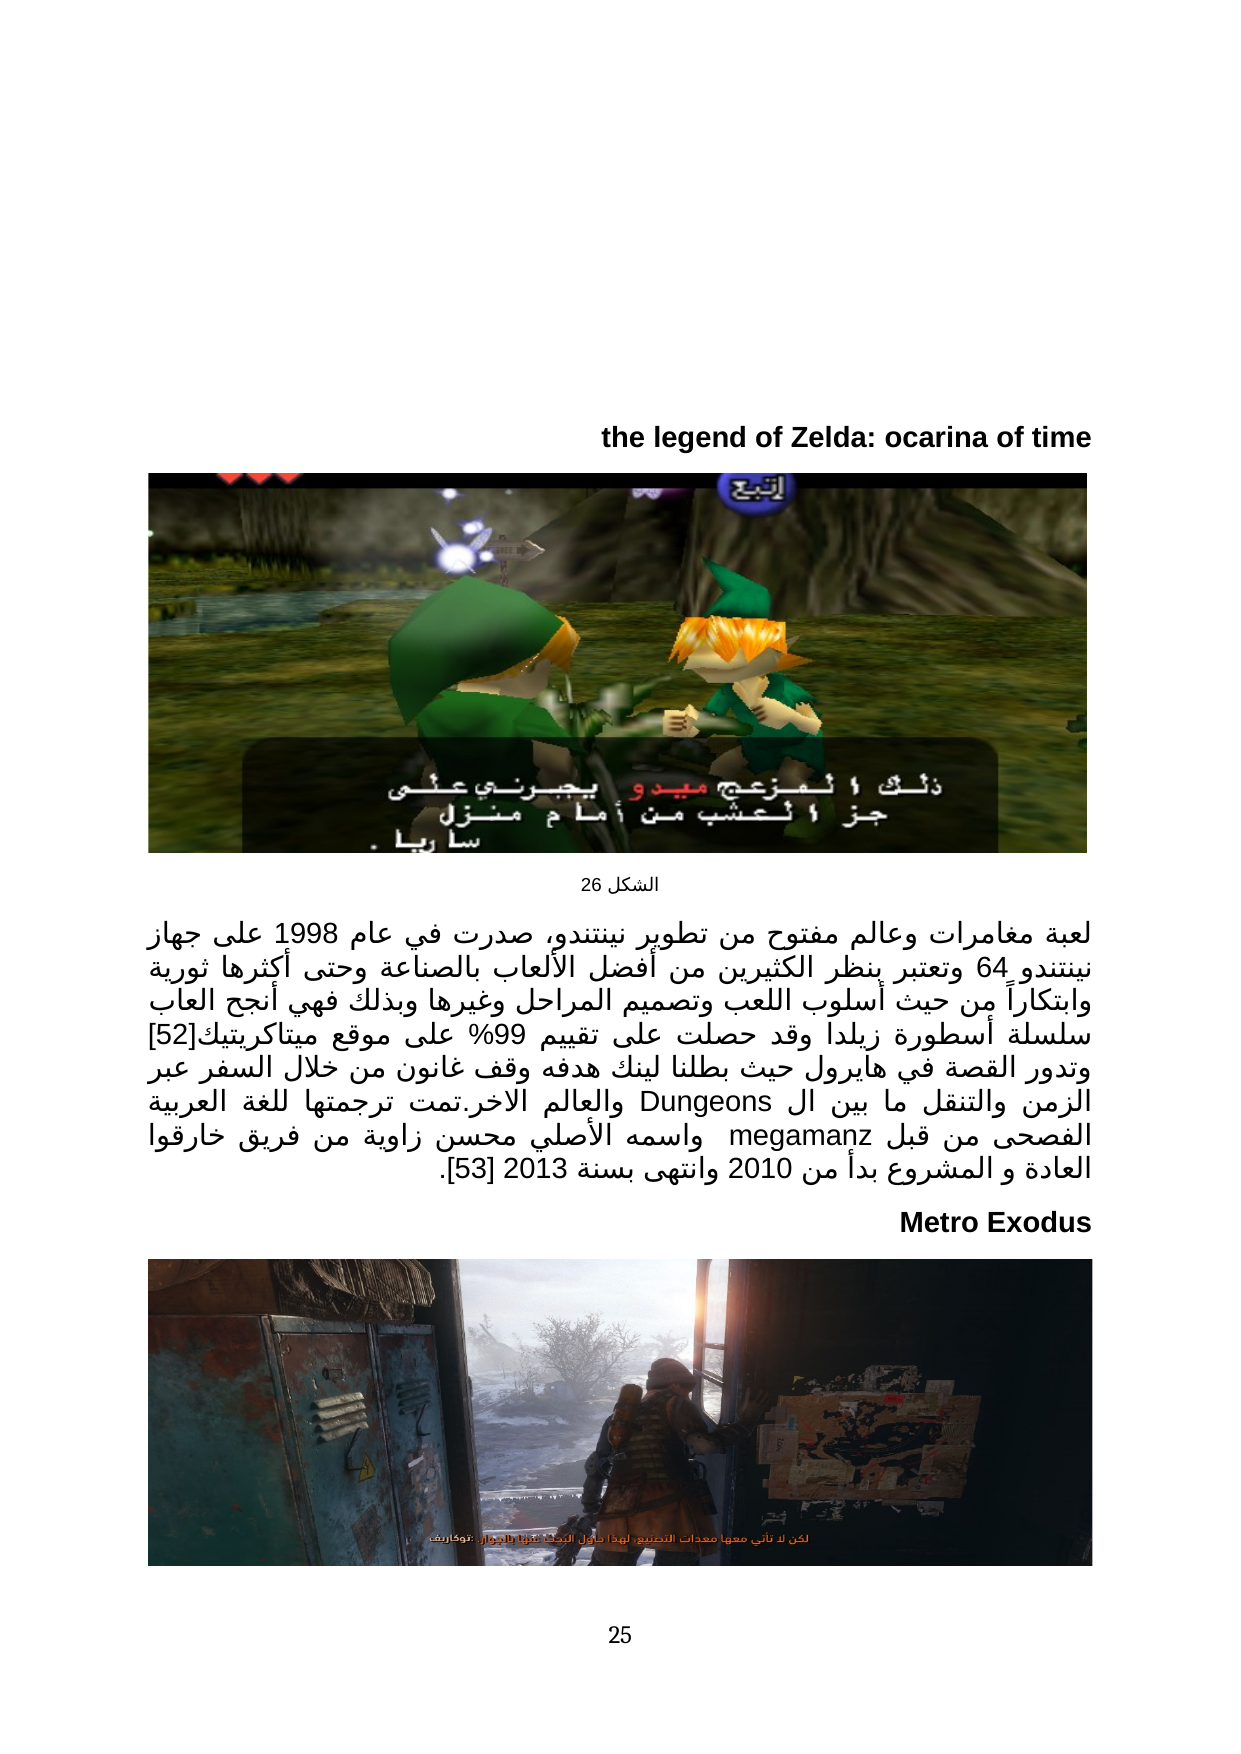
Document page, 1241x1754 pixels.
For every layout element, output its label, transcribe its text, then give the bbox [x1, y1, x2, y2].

picture [148, 473, 1087, 853]
text لعبة مغامرات وعالم مفتوح من تطوير نينتندو، صدرت في عام 1998 على جهاز نينتندو 64 وتعتبر بنظر الكثيرين من أفضل الألعاب بالصناعة وحتى أكثرها ثورية وابتكاراً من حيث أسلوب اللعب وتصميم المراحل وغيرها وبذلك فهي أنجح العاب سلسلة أسطورة زيلدا وقد حصلت على تقييم 99% على موقع ميتاكريتيك[52] وتدور القصة في هايرول حيث بطلنا لينك هدفه وقف غانون من خلال السفر عبر الزمن والتنقل ما بين ال Dungeons والعالم الاخر.تمت ترجمتها للغة العربية الفصحى من قبل megamanz واسمه الأصلي محسن زاوية من فريق خارقوا العادة و المشروع بدأ من 2010 وانتهى بسنة 2013 [53]. [148, 916, 1092, 1184]
text the legend of Zelda: ocarina of time [148, 419, 1092, 453]
text Metro Exodus [148, 1205, 1092, 1239]
text الشكل 26 [148, 874, 1092, 895]
picture [148, 1259, 1093, 1566]
